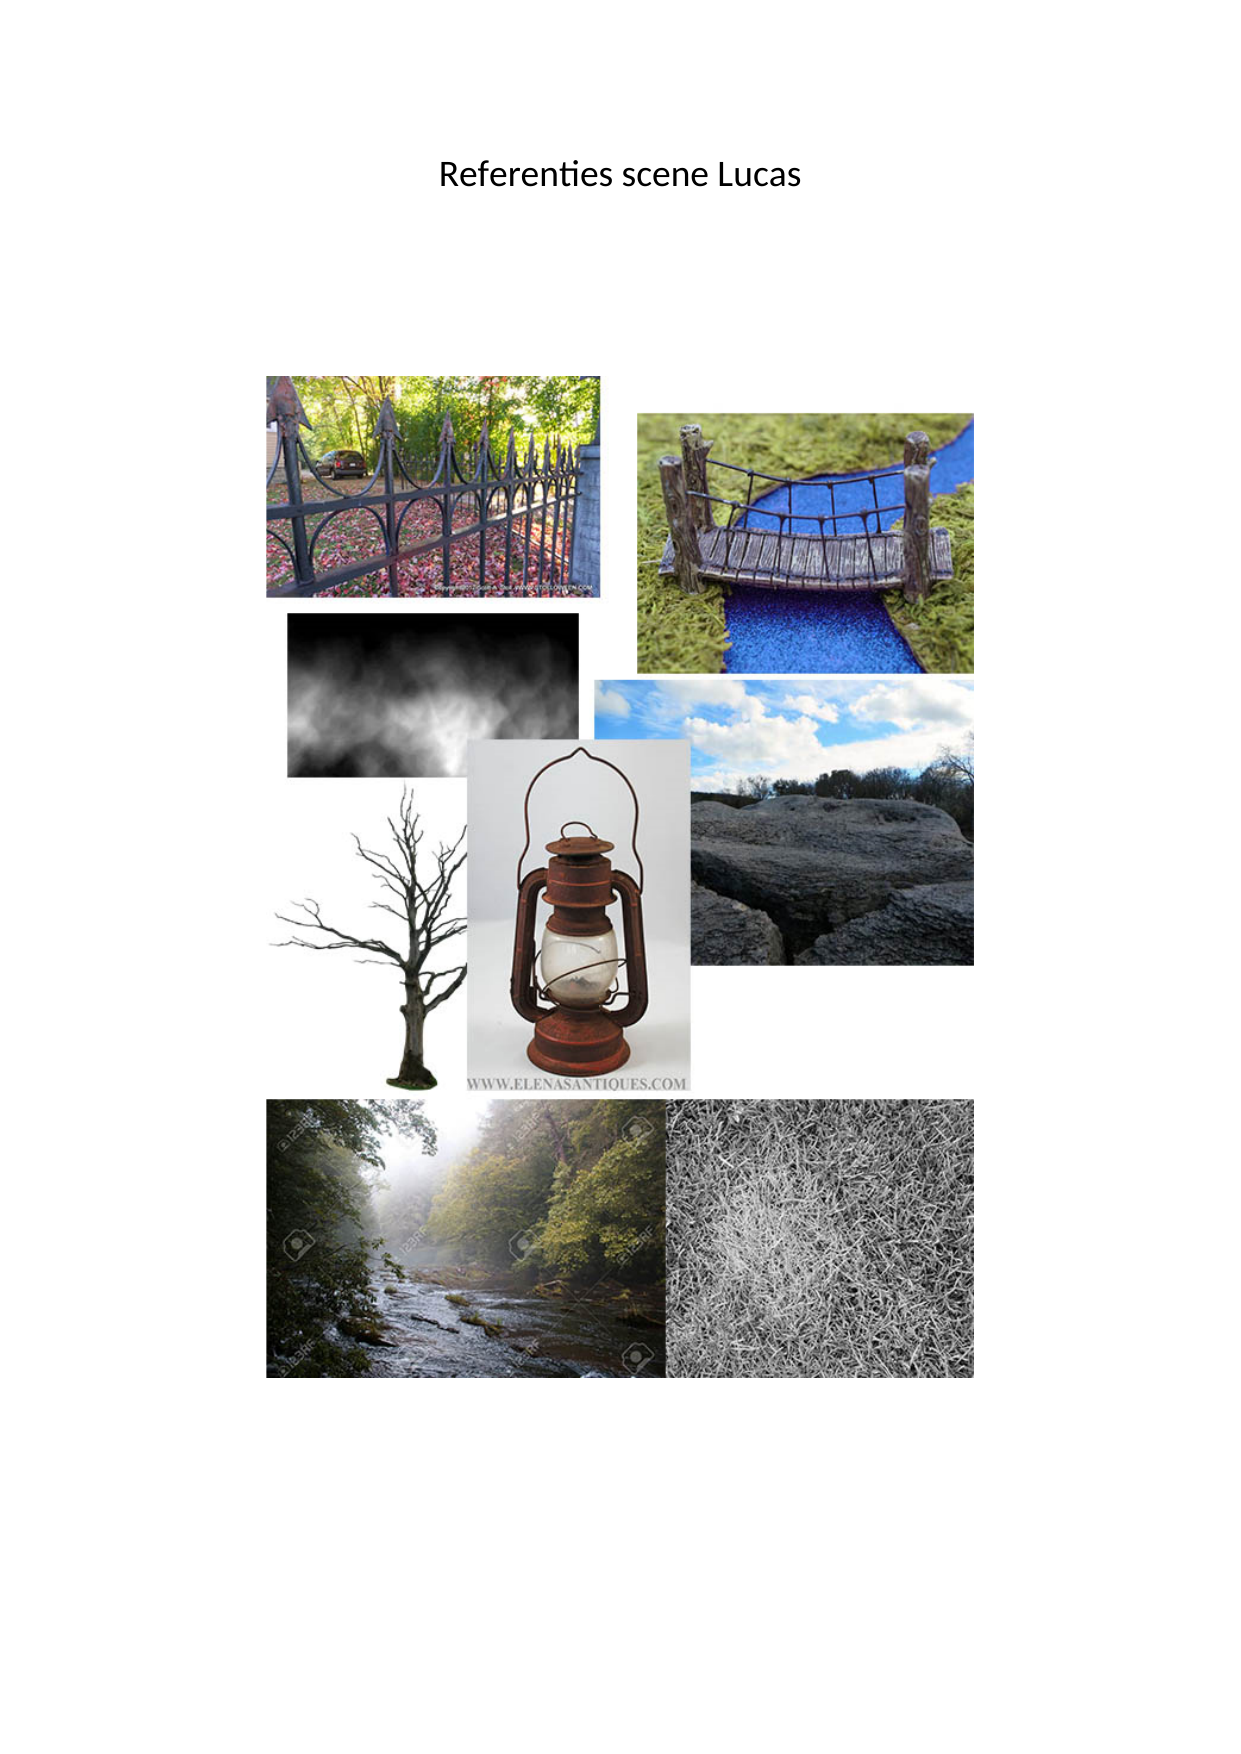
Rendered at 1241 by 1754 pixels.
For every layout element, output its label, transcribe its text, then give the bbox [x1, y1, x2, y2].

text Referenties scene Lucas [150, 150, 1090, 196]
picture [266, 376, 974, 1378]
